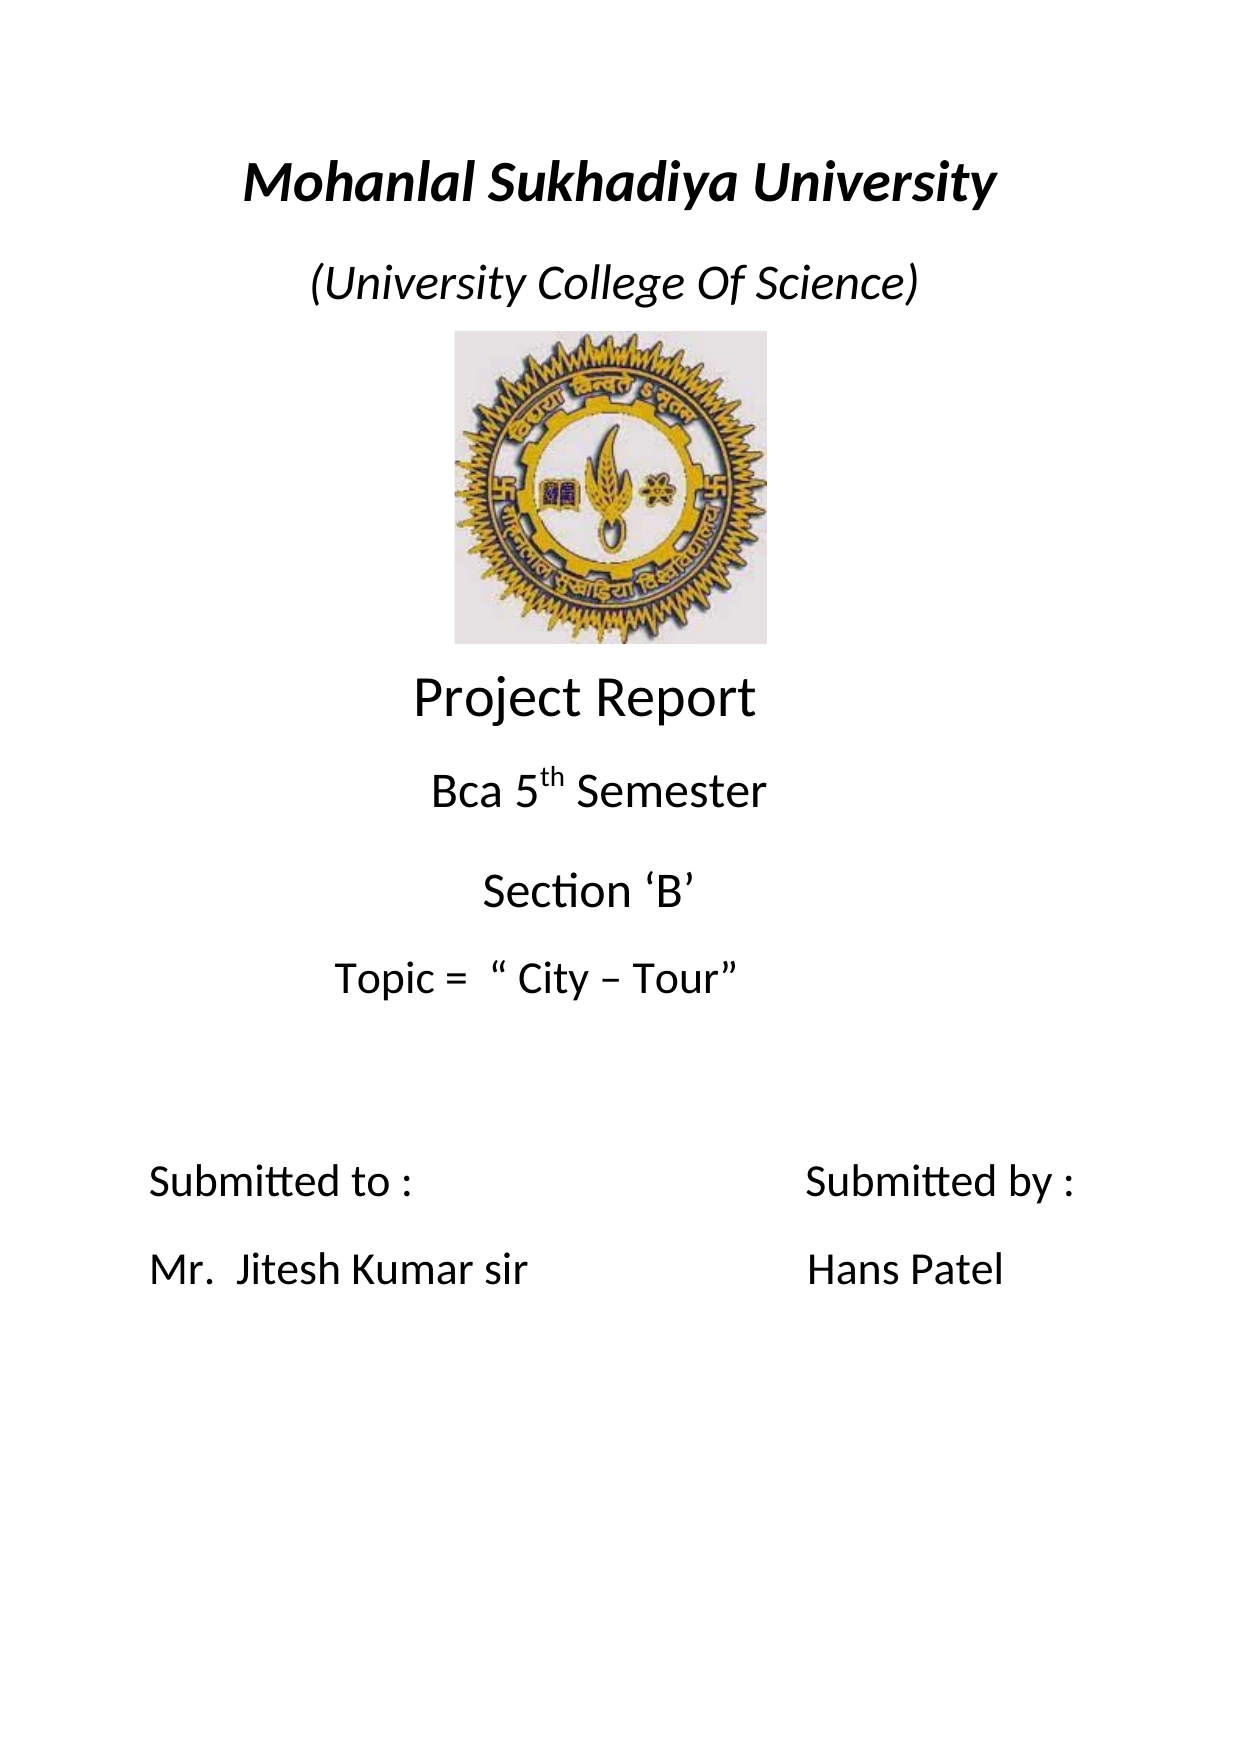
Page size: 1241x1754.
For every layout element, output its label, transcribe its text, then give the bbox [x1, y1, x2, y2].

text Submitted to : Submitted by : [148, 1152, 1090, 1208]
text Bca 5th Semester [148, 758, 1177, 819]
text Mohanlal Sukhadiya University [150, 144, 1177, 216]
text Mr. Jitesh Kumar sir Hans Patel [148, 1240, 1090, 1296]
picture [454, 331, 767, 644]
text Topic = “ City – Tour” [148, 949, 1090, 1005]
text (University College Of Science) [150, 251, 1177, 312]
text Project Report [150, 659, 1177, 731]
text Section ‘B’ [148, 859, 1177, 920]
